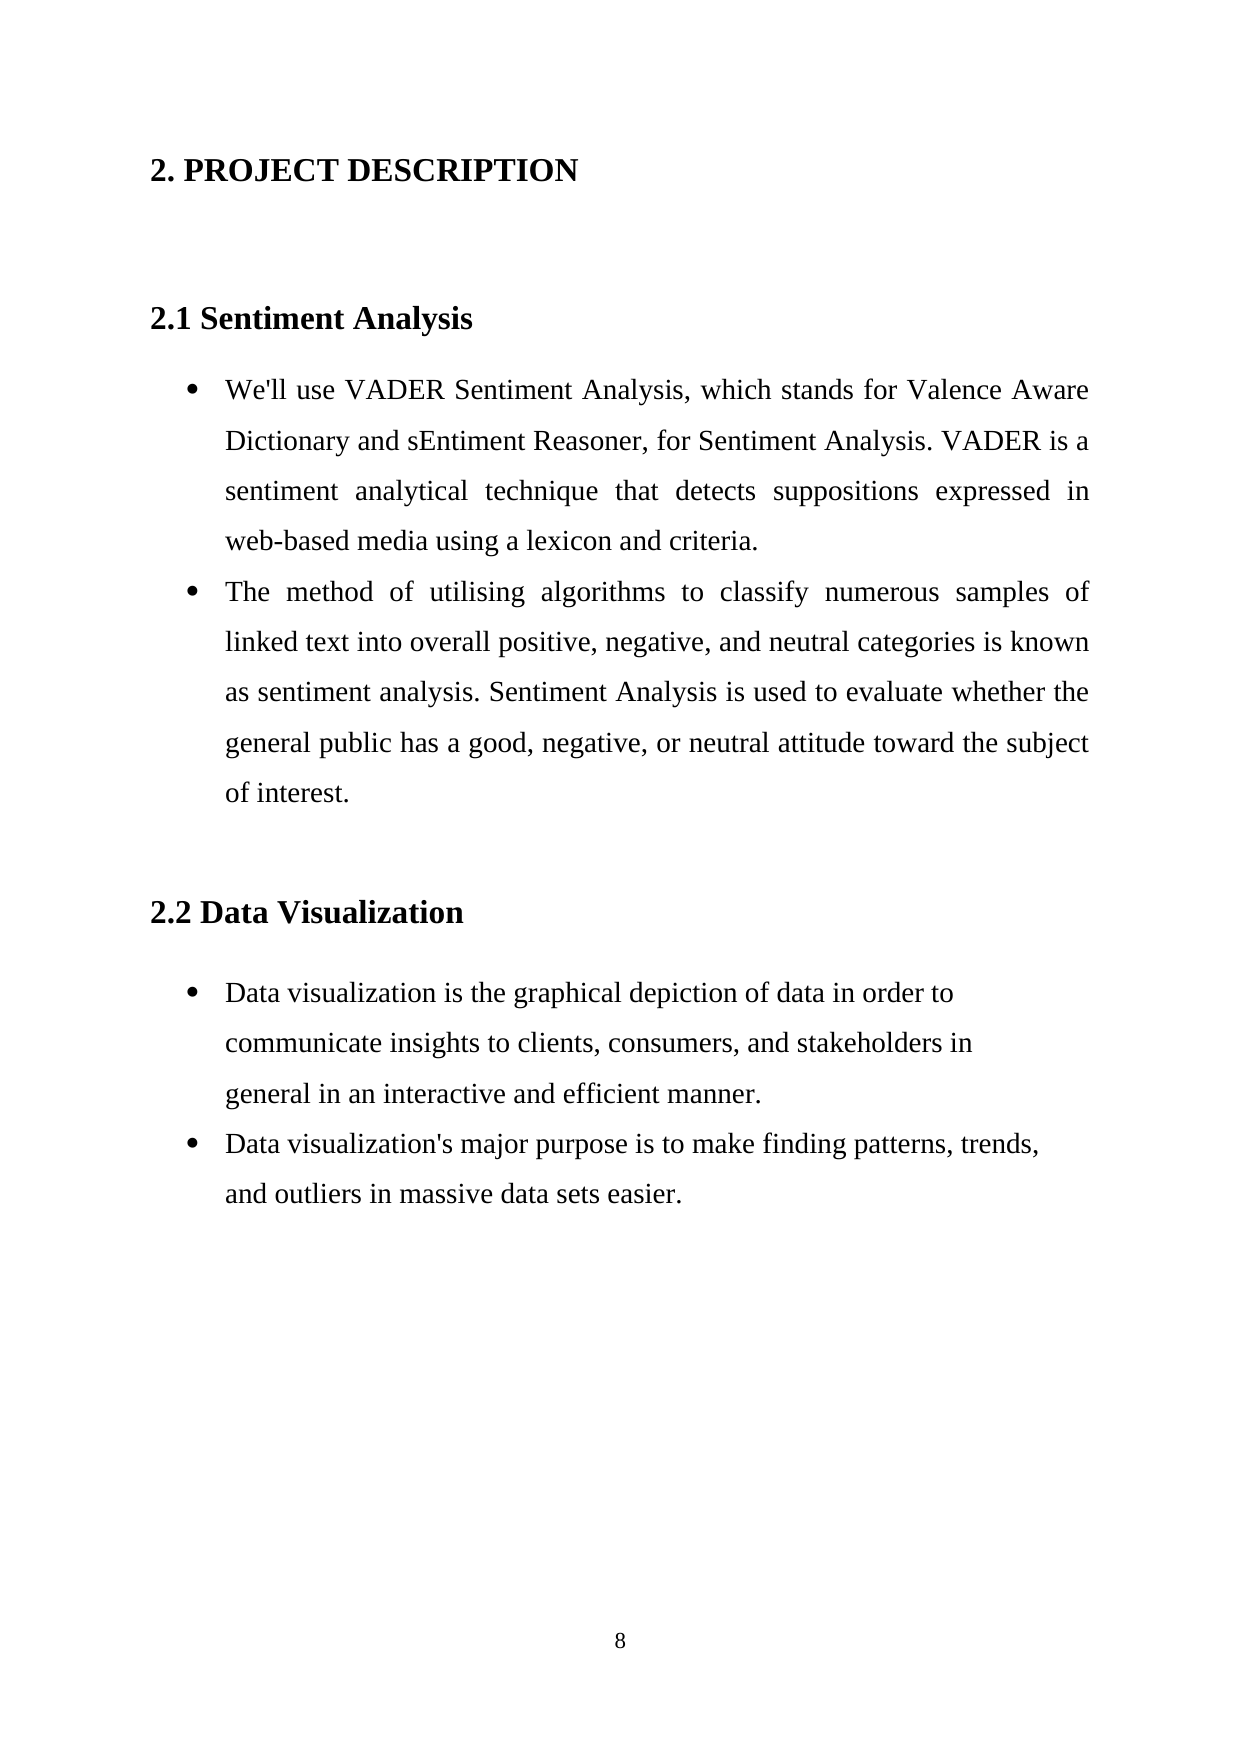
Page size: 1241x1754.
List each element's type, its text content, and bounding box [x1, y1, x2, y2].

text 2.1 Sentiment Analysis [150, 298, 1090, 337]
text 2.2 Data Visualization [150, 892, 1090, 931]
text 2. PROJECT DESCRIPTION [150, 150, 1090, 188]
list We'll use VADER Sentiment Analysis, which stands for Valence Aware Dictionary and sEntiment Reasoner, for Sentiment Analysis. VADER is a sentiment analytical technique that detects suppositions expressed in web-based media using a lexicon and criteria. [187, 372, 1090, 557]
list Data visualization's major purpose is to make finding patterns, trends, and outliers in massive data sets easier. [187, 1126, 1040, 1210]
list The method of utilising algorithms to classify numerous samples of linked text into overall positive, negative, and neutral categories is known as sentiment analysis. Sentiment Analysis is used to evaluate whether the general public has a good, negative, or neutral attitude toward the subject of interest. [187, 574, 1090, 809]
list Data visualization is the graphical depiction of data in order to communicate insights to clients, consumers, and stakeholders in general in an interactive and efficient manner. [187, 975, 1040, 1109]
